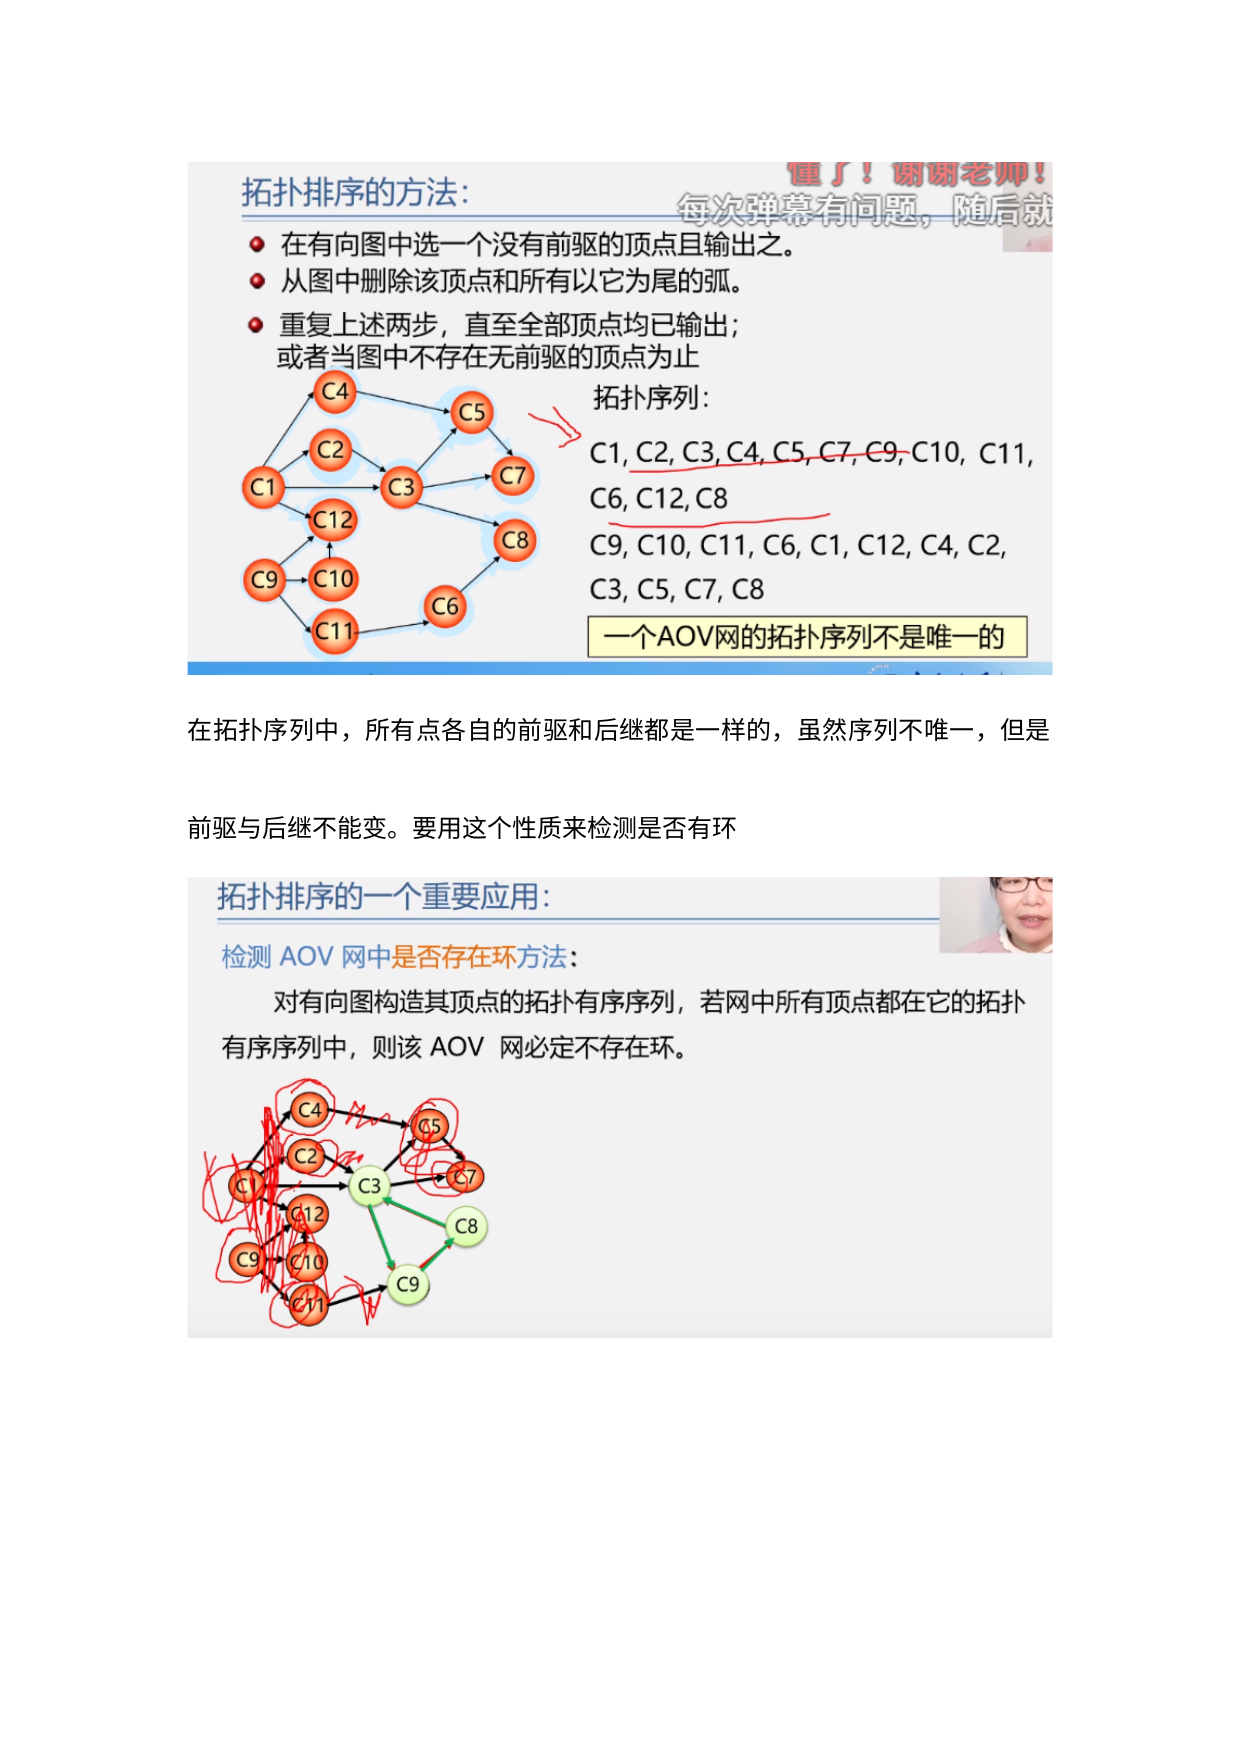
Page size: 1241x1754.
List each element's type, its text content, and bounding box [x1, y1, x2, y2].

picture [187, 877, 1053, 1338]
picture [187, 162, 1053, 675]
text 在拓扑序列中，所有点各自的前驱和后继都是一样的，虽然序列不唯一，但是前驱与后继不能变。要用这个性质来检测是否有环 [187, 696, 1053, 859]
